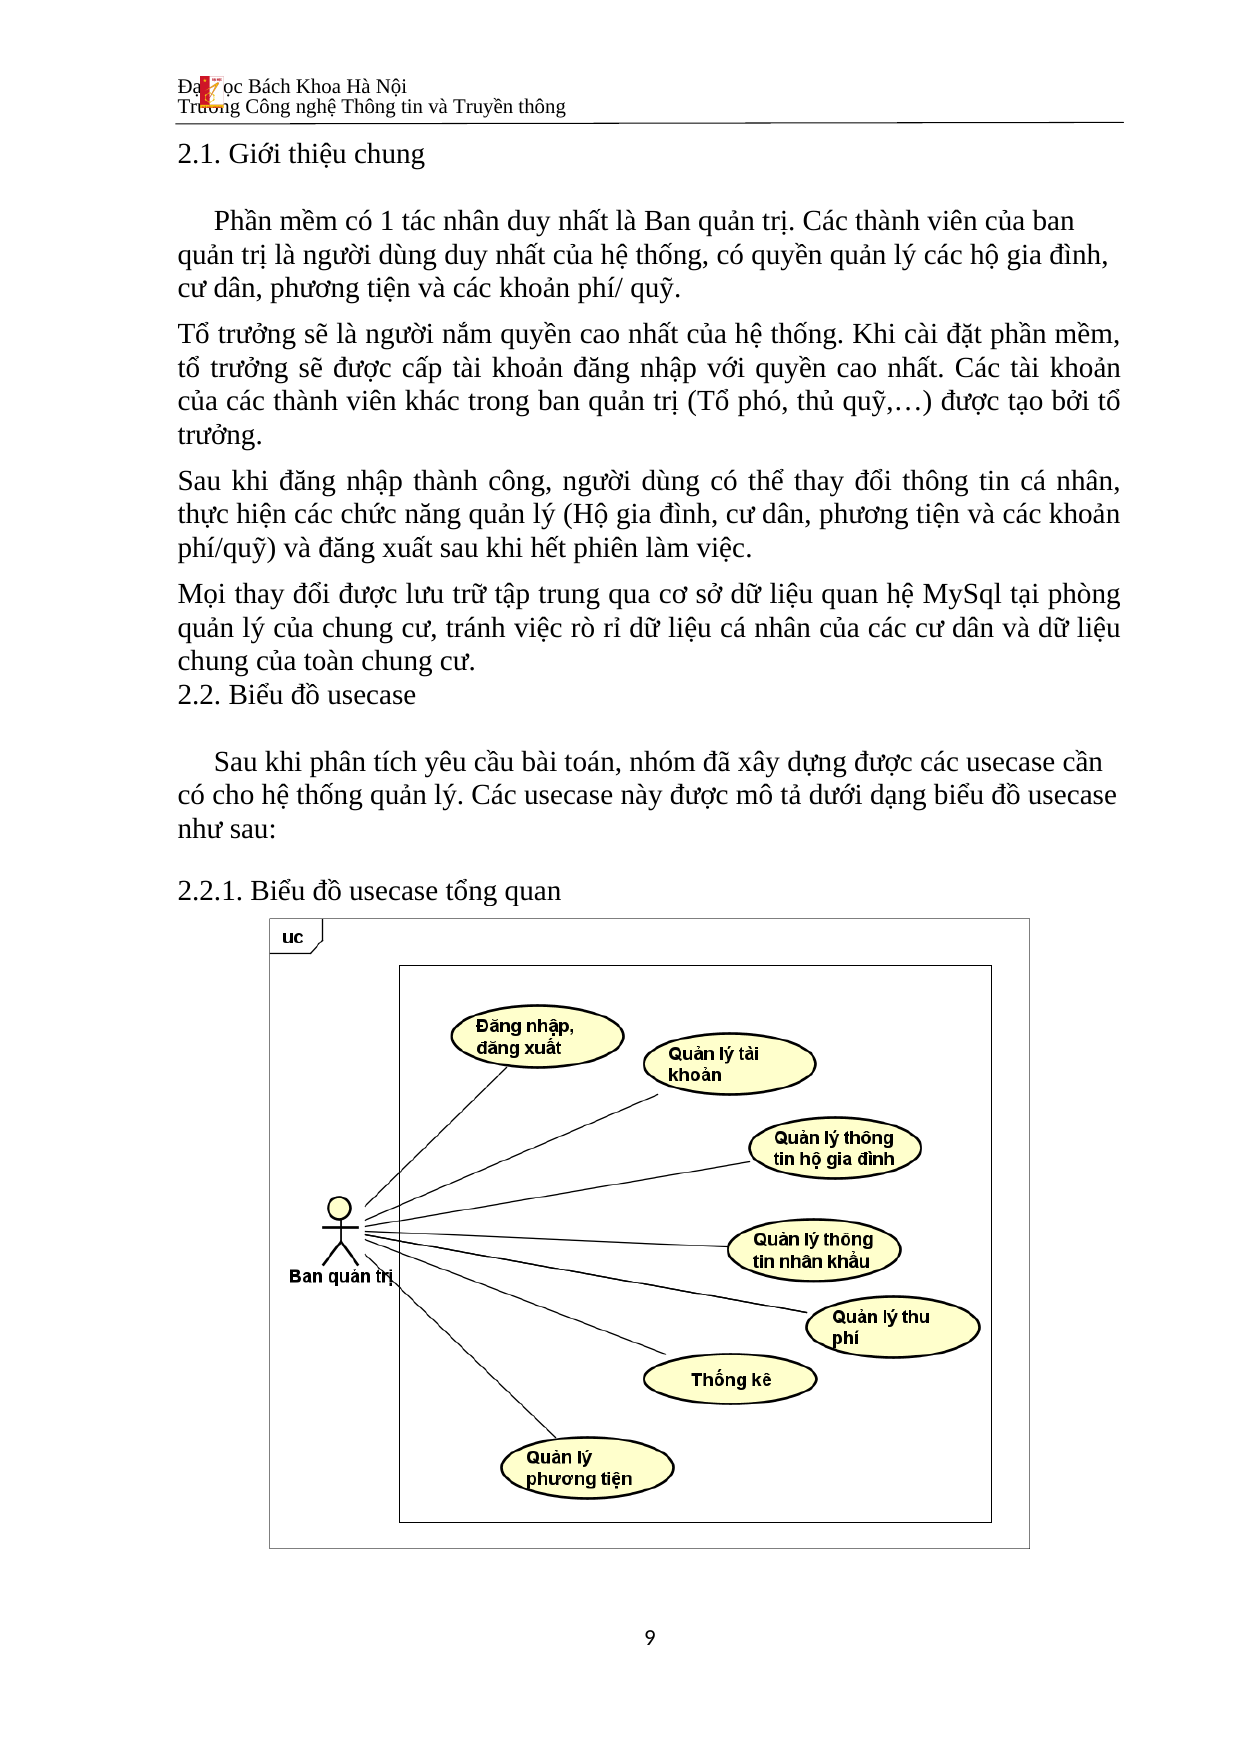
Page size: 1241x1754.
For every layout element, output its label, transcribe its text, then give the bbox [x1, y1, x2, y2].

picture [200, 76, 224, 108]
text Sau khi đăng nhập thành công, người dùng có thể thay đổi thông tin cá nhân, thực hiện các chức năng quản lý (Hộ gia đình, cư dân, phương tiện và các khoản phí/quỹ) và đăng xuất sau khi hết phiên làm việc. [177, 463, 1122, 564]
text 2.1. Giới thiệu chung [177, 136, 1122, 170]
text 2.2. Biểu đồ usecase [177, 677, 1122, 710]
picture [257, 906, 1042, 1561]
text 2.2.1. Biểu đồ usecase tổng quan [177, 873, 1122, 907]
text Phần mềm có 1 tác nhân duy nhất là Ban quản trị. Các thành viên của ban quản trị là người dùng duy nhất của hệ thống, có quyền quản lý các hộ gia đình, cư dân, phương tiện và các khoản phí/ quỹ. [177, 203, 1122, 304]
text Mọi thay đổi được lưu trữ tập trung qua cơ sở dữ liệu quan hệ MySql tại phòng quản lý của chung cư, tránh việc rò rỉ dữ liệu cá nhân của các cư dân và dữ liệu chung của toàn chung cư. [177, 576, 1122, 677]
text Tổ trưởng sẽ là người nắm quyền cao nhất của hệ thống. Khi cài đặt phần mềm, tổ trưởng sẽ được cấp tài khoản đăng nhập với quyền cao nhất. Các tài khoản của các thành viên khác trong ban quản trị (Tổ phó, thủ quỹ,…) được tạo bởi tổ trưởng. [177, 316, 1122, 451]
text Sau khi phân tích yêu cầu bài toán, nhóm đã xây dựng được các usecase cần có cho hệ thống quản lý. Các usecase này được mô tả dưới dạng biểu đồ usecase như sau: [177, 744, 1122, 844]
